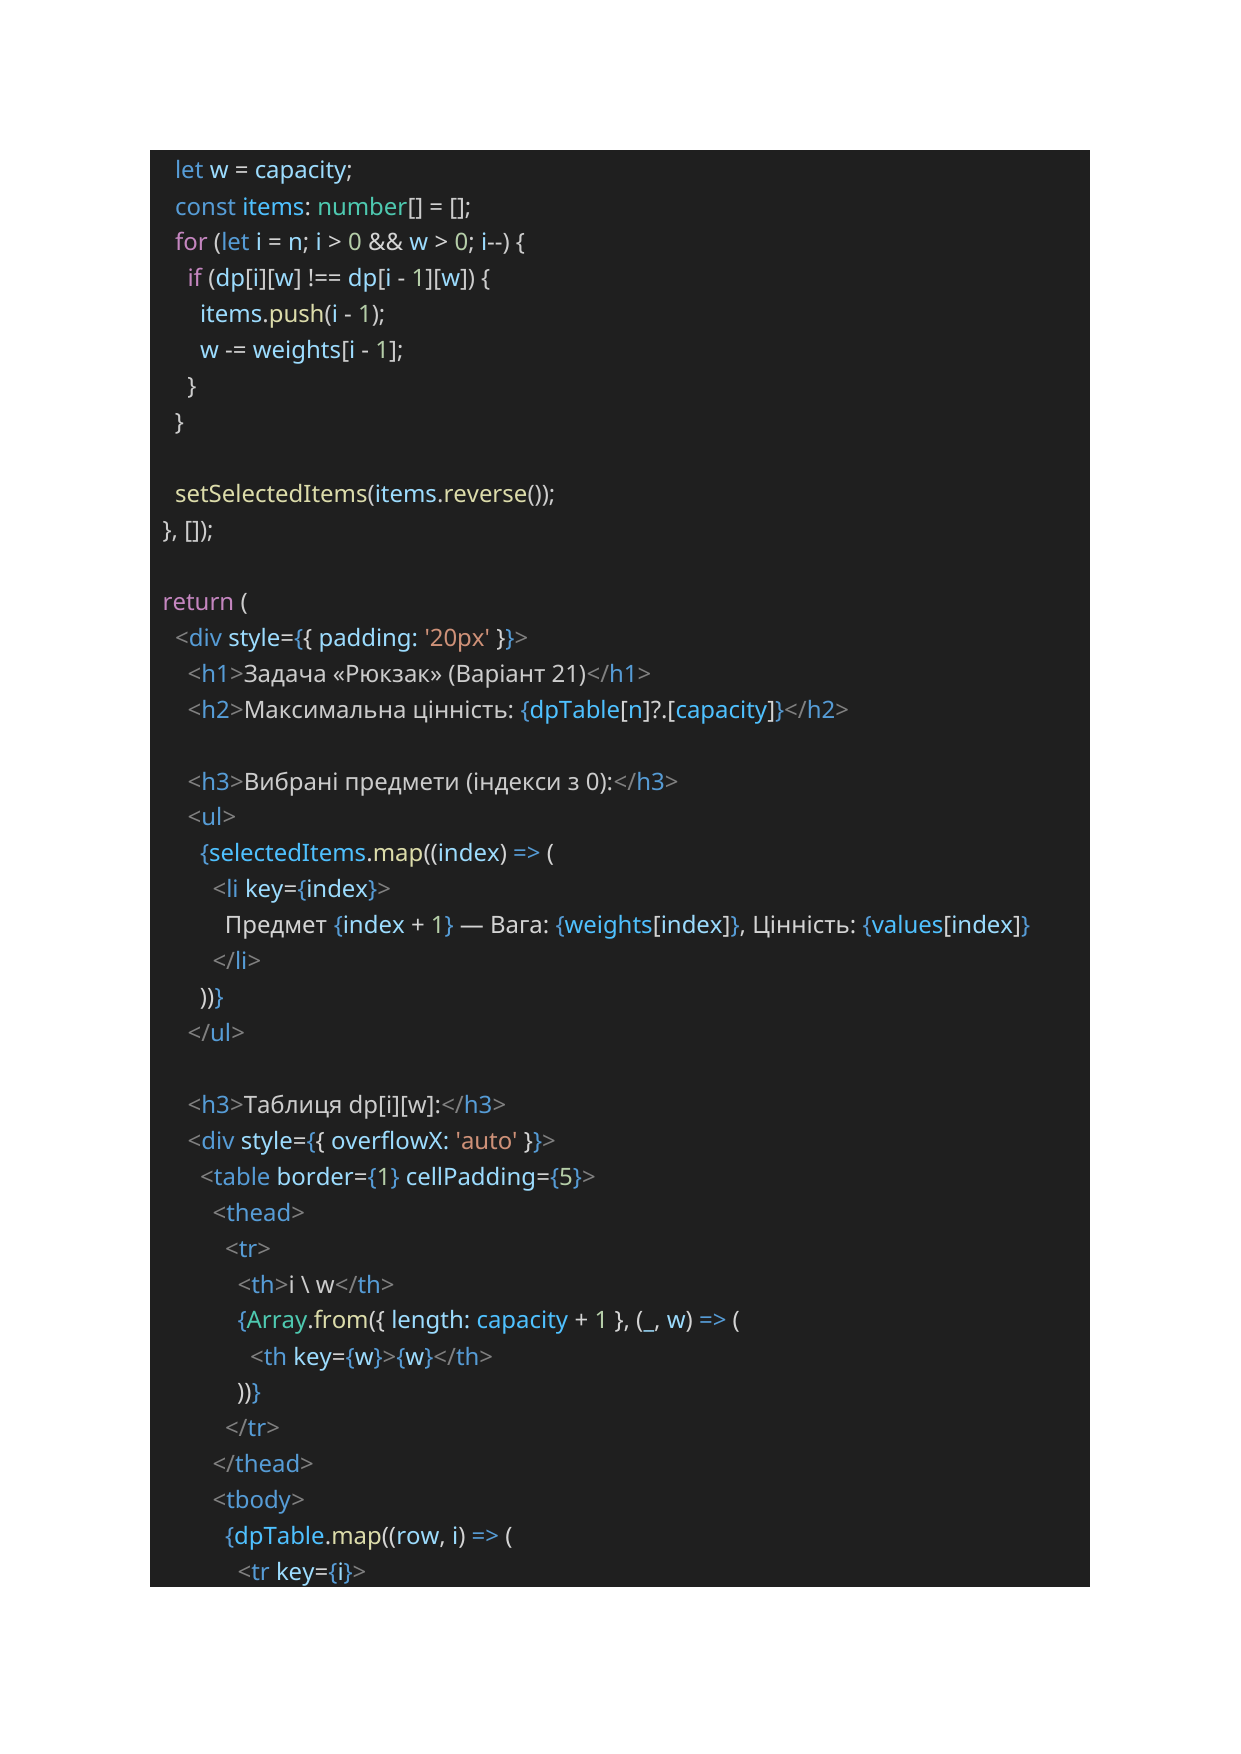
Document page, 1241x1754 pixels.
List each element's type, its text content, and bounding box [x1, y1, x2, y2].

text {Array.from({ length: capacity + 1 }, (_, w) => ( [150, 1300, 1090, 1336]
text {selectedItems.map((index) => ( [150, 833, 1090, 869]
text }, []); [150, 509, 1090, 545]
text <h2>Максимальна цінність: {dpTable[n]?.[capacity]}</h2> [150, 689, 1090, 725]
text <tr key={i}> [150, 1552, 1090, 1587]
text <li key={index}> [150, 869, 1090, 905]
text if (dp[i][w] !== dp[i - 1][w]) { [150, 258, 1090, 294]
text setSelectedItems(items.reverse()); [150, 473, 1090, 509]
text w -= weights[i - 1]; [150, 330, 1090, 366]
text </li> [150, 941, 1090, 977]
text <th>i \ w</th> [150, 1264, 1090, 1300]
text {dpTable.map((row, i) => ( [150, 1516, 1090, 1552]
text const items: number[] = []; [150, 186, 1090, 222]
text ))} [150, 977, 1090, 1012]
text <h1>Задача «Рюкзак» (Варіант 21)</h1> [150, 653, 1090, 689]
text items.push(i - 1); [150, 294, 1090, 330]
text <div style={{ overflowX: 'auto' }}> [150, 1120, 1090, 1156]
text <table border={1} cellPadding={5}> [150, 1156, 1090, 1192]
text <h3>Таблиця dp[i][w]:</h3> [150, 1084, 1090, 1120]
text </thead> [150, 1444, 1090, 1480]
text <tbody> [150, 1480, 1090, 1516]
text return ( [150, 581, 1090, 617]
text } [150, 402, 1090, 437]
text Предмет {index + 1} — Вага: {weights[index]}, Цінність: {values[index]} [150, 905, 1090, 941]
text <div style={{ padding: '20px' }}> [150, 617, 1090, 653]
text let w = capacity; [150, 150, 1090, 186]
text <th key={w}>{w}</th> [150, 1336, 1090, 1372]
text } [150, 366, 1090, 402]
text <h3>Вибрані предмети (індекси з 0):</h3> [150, 761, 1090, 797]
text <thead> [150, 1192, 1090, 1228]
text ))} [150, 1372, 1090, 1408]
text <ul> [150, 797, 1090, 833]
text for (let i = n; i > 0 && w > 0; i--) { [150, 222, 1090, 258]
text </ul> [150, 1012, 1090, 1048]
text </tr> [150, 1408, 1090, 1444]
text <tr> [150, 1228, 1090, 1264]
